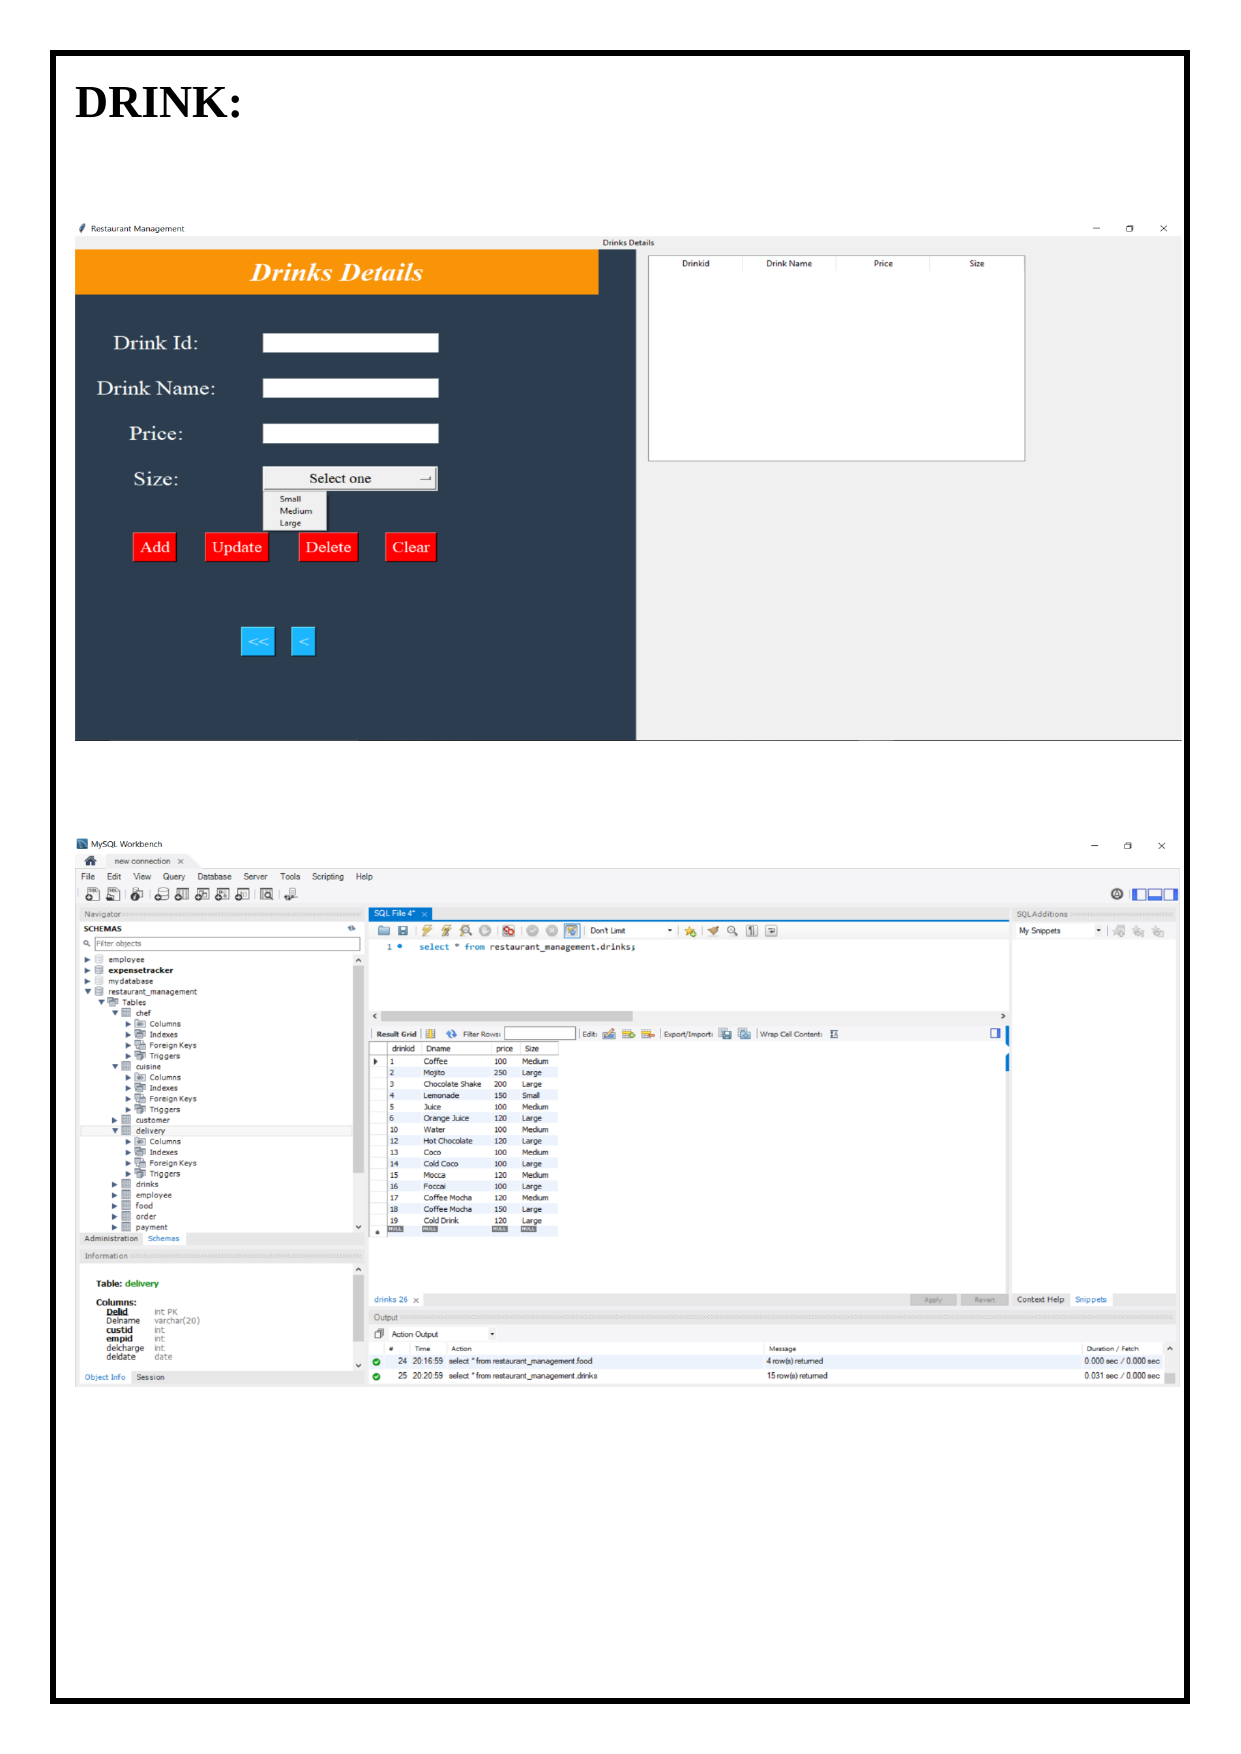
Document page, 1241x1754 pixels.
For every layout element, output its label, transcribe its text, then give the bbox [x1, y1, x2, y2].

picture [75, 222, 1182, 741]
text DRINK: [75, 75, 1165, 128]
picture [75, 836, 1180, 1387]
